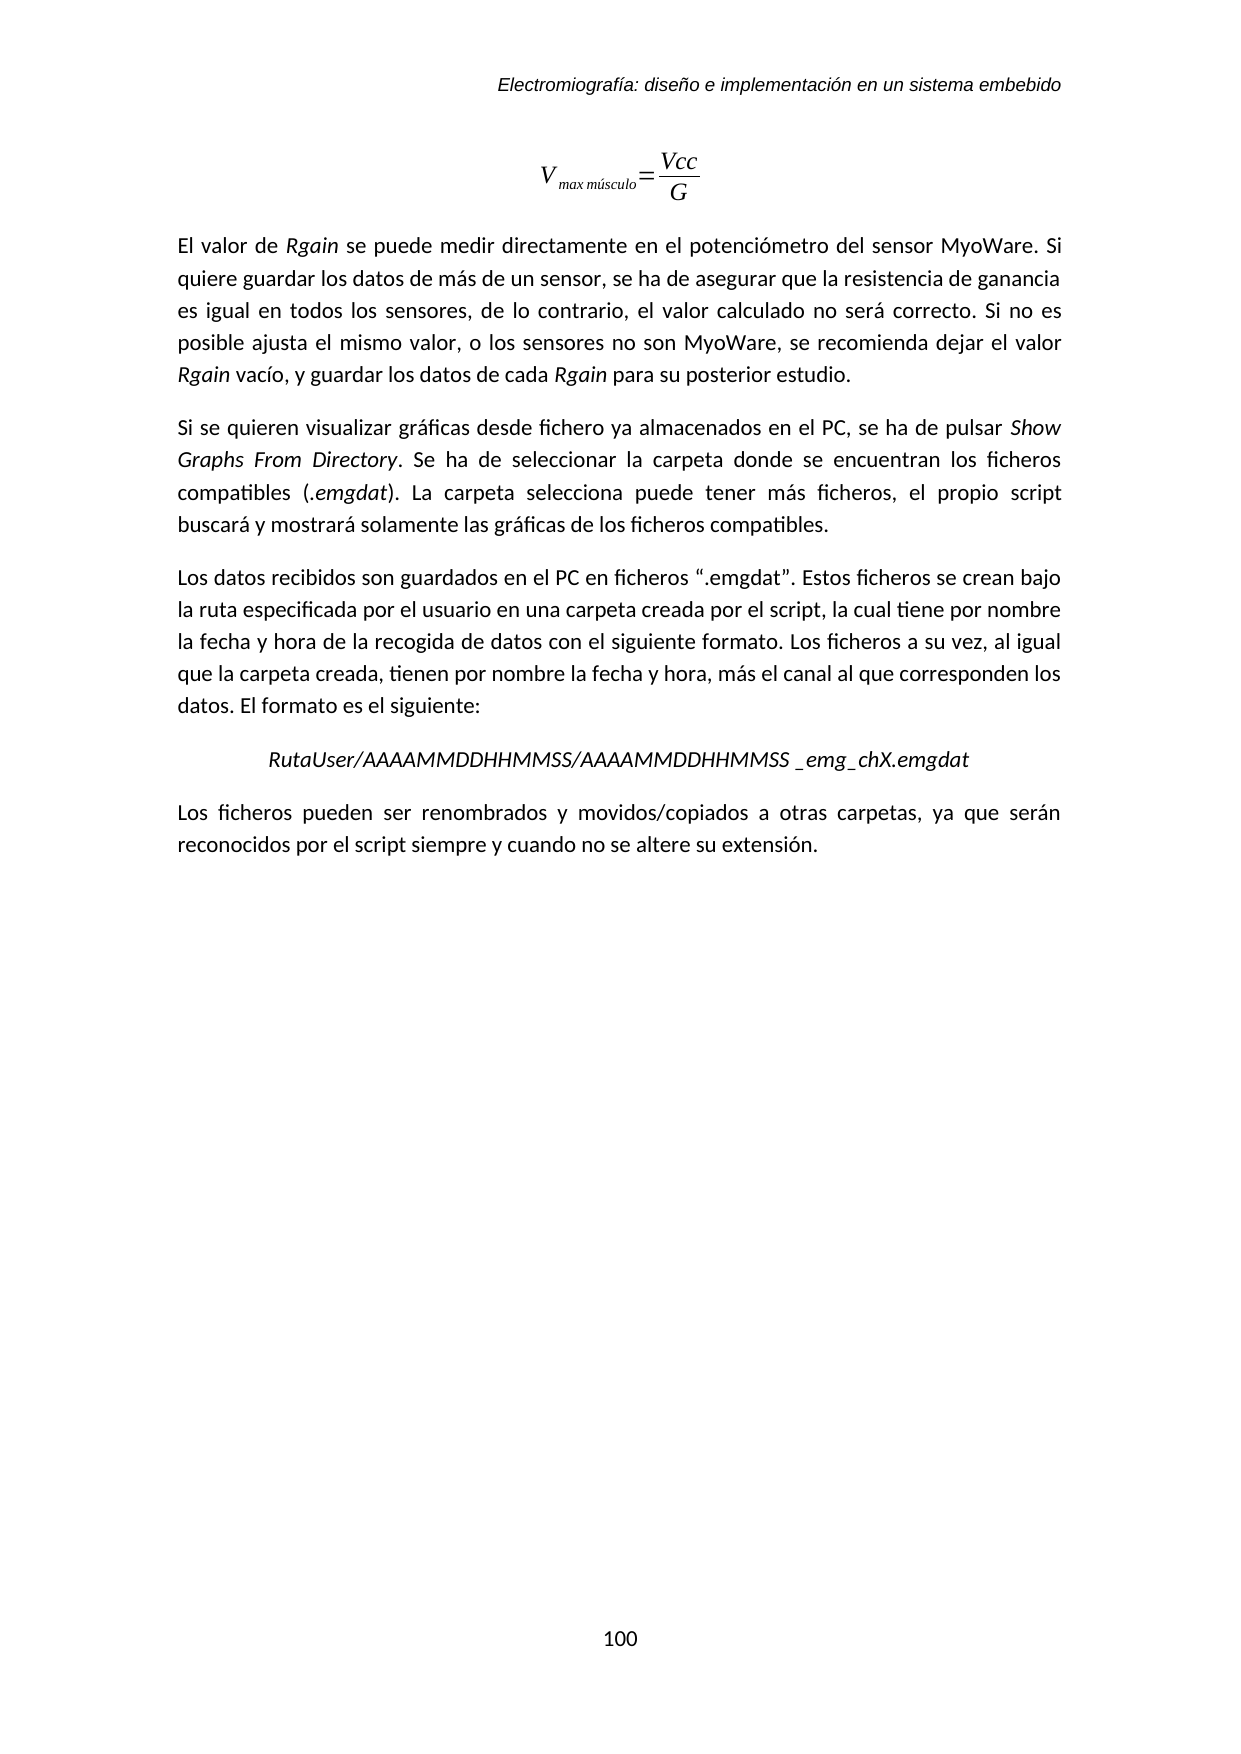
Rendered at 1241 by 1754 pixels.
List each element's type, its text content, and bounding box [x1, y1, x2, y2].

text RutaUser/AAAAMMDDHHMMSS/AAAAMMDDHHMMSS _emg_chX.emgdat [177, 745, 1063, 773]
text El valor de Rgain se puede medir directamente en el potenciómetro del sensor MyoWare. Si quiere guardar los datos de más de un sensor, se ha de asegurar que la resistencia de ganancia es igual en todos los sensores, de lo contrario, el valor calculado no será correcto. Si no es posible ajusta el mismo valor, o los sensores no son MyoWare, se recomienda dejar el valor Rgain vacío, y guardar los datos de cada Rgain para su posterior estudio. [177, 232, 1063, 388]
text Si se quieren visualizar gráficas desde fichero ya almacenados en el PC, se ha de pulsar Show Graphs From Directory. Se ha de seleccionar la carpeta donde se encuentran los ficheros compatibles (.emgdat). La carpeta selecciona puede tener más ficheros, el propio script buscará y mostrará solamente las gráficas de los ficheros compatibles. [177, 413, 1063, 538]
text Los datos recibidos son guardados en el PC en ficheros “.emgdat”. Estos ficheros se crean bajo la ruta especificada por el usuario en una carpeta creada por el script, la cual tiene por nombre la fecha y hora de la recogida de datos con el siguiente formato. Los ficheros a su vez, al igual que la carpeta creada, tienen por nombre la fecha y hora, más el canal al que corresponden los datos. El formato es el siguiente: [177, 563, 1063, 720]
text Los ficheros pueden ser renombrados y movidos/copiados a otras carpetas, ya que serán reconocidos por el script siempre y cuando no se altere su extensión. [177, 798, 1063, 858]
